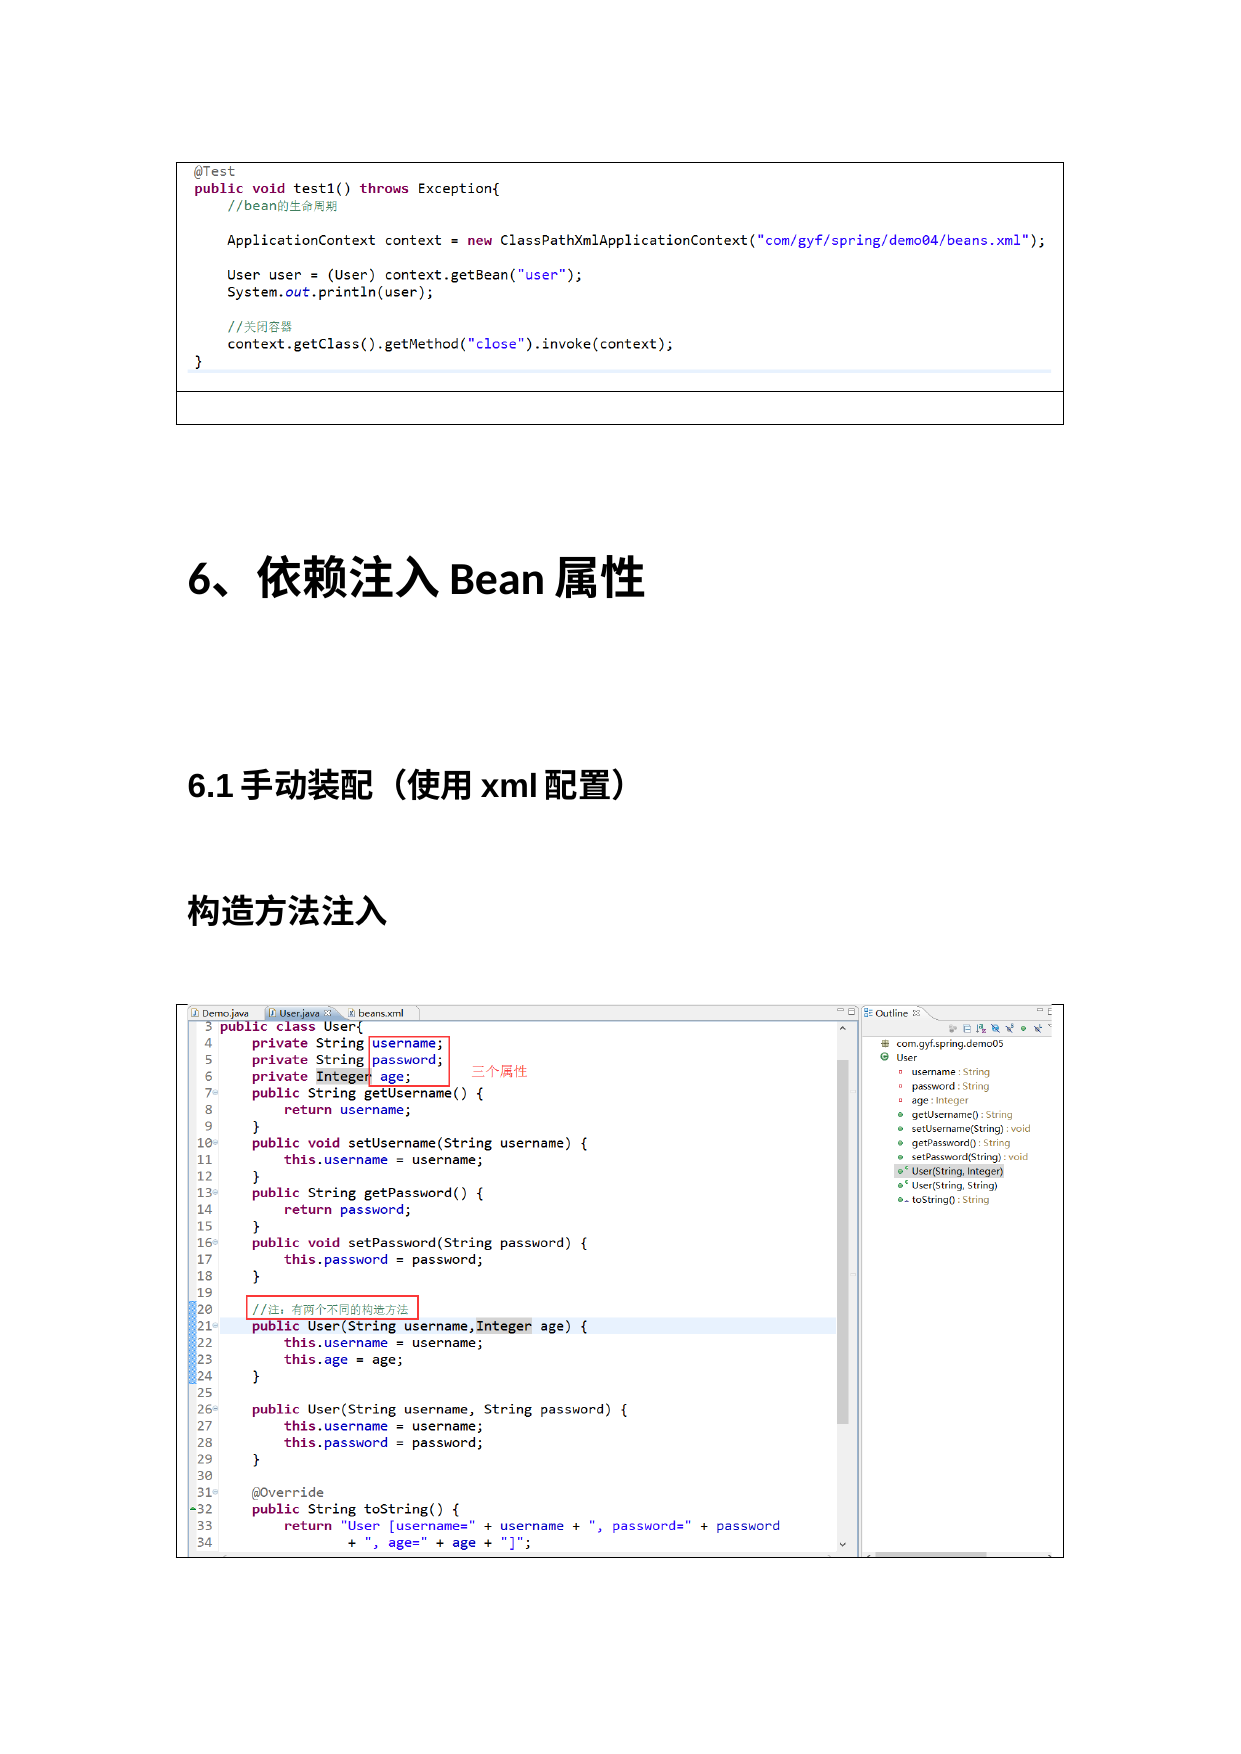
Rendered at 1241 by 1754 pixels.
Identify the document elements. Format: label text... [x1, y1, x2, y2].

picture [187, 163, 1052, 373]
table_cell [177, 392, 1063, 424]
subtitle 依赖注入Bean属性 [187, 526, 1053, 623]
table_header [1052, 1005, 1063, 1557]
table_cell [177, 163, 1063, 391]
picture [187, 1004, 1052, 1557]
table_header [177, 1005, 187, 1557]
subtitle 6.1手动装配（使用xml配置） [187, 750, 1053, 815]
subtitle 构造方法注入 [187, 877, 1053, 942]
